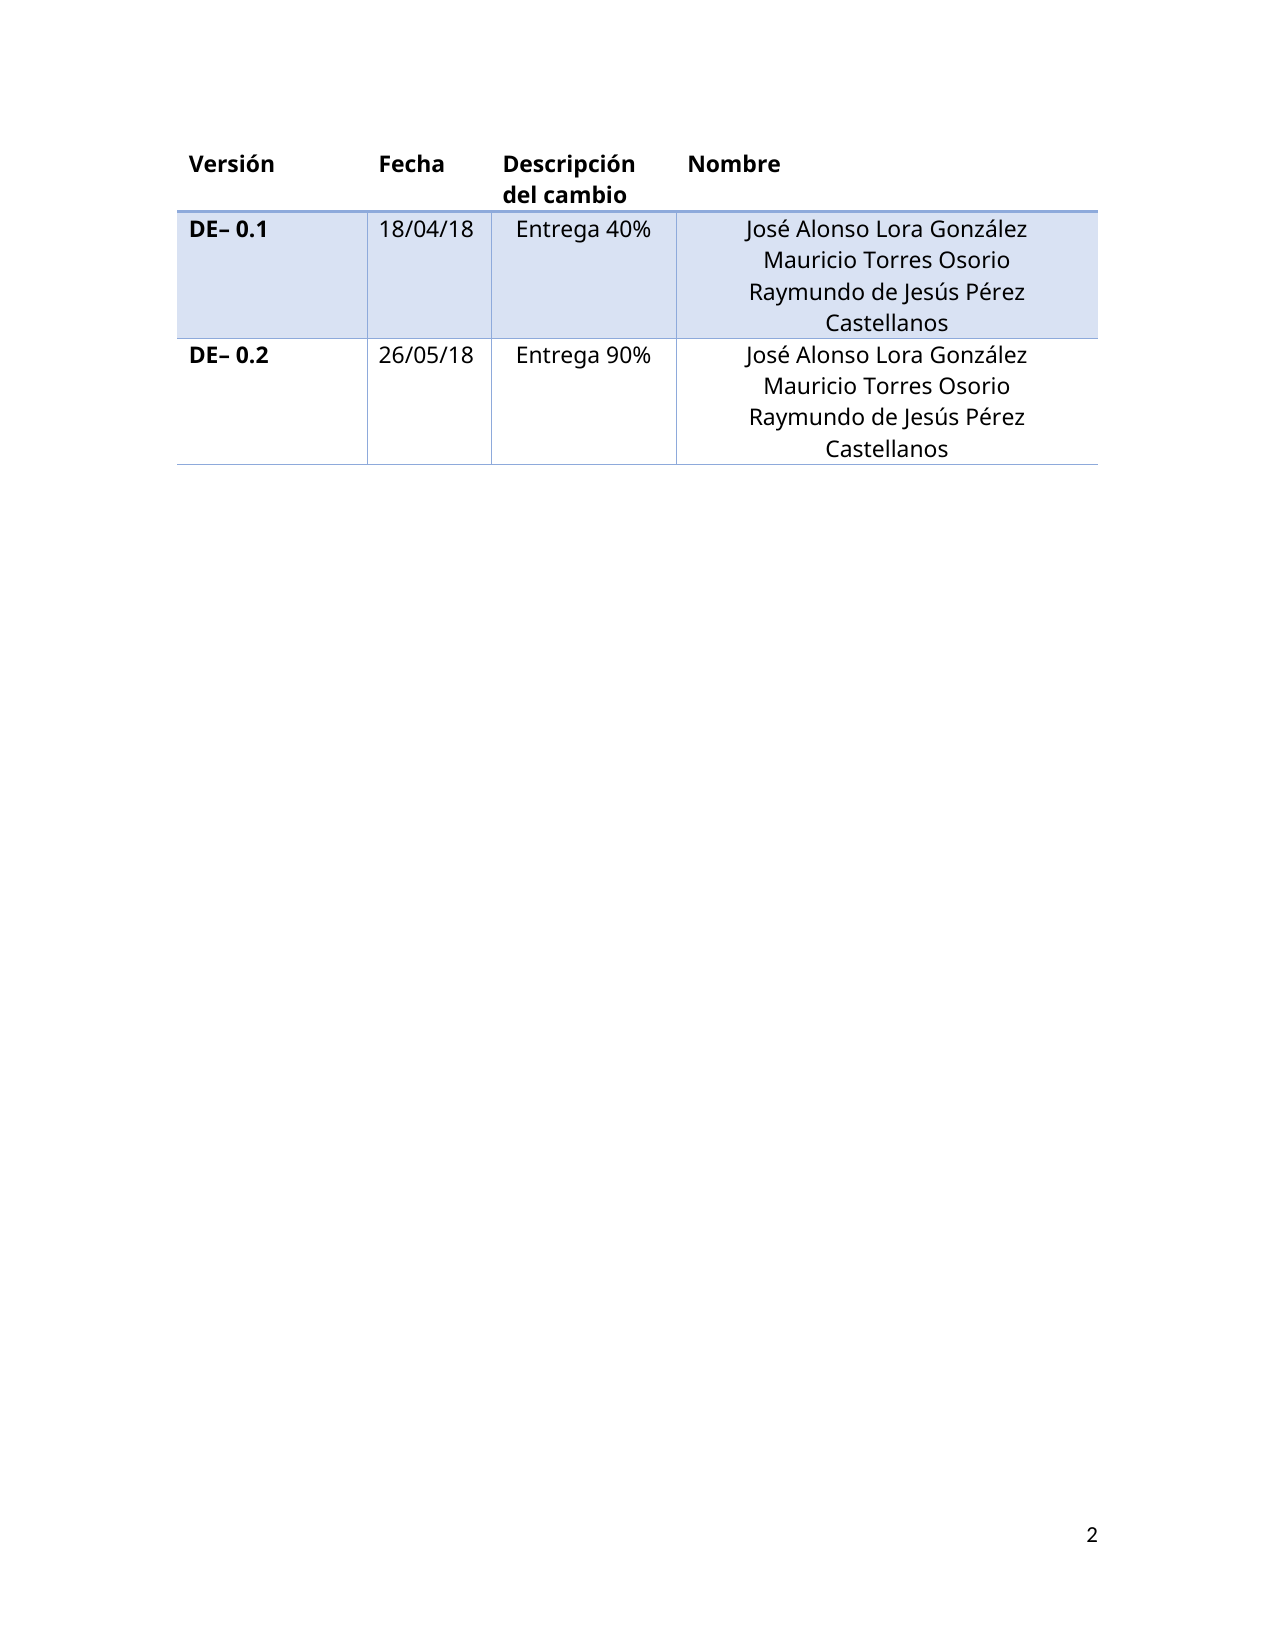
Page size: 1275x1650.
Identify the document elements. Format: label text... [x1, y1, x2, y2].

table_cell 18/04/18 [368, 213, 491, 338]
table_header Nombre [676, 148, 1098, 210]
table_header Versión [177, 148, 367, 210]
table_cell Entrega 40% [492, 213, 676, 338]
table_cell DE– 0.2 [177, 339, 367, 464]
table_cell José Alonso Lora González Mauricio Torres Osorio Raymundo de Jesús Pérez Castellanos [677, 213, 1098, 338]
table_cell Entrega 90% [492, 339, 676, 464]
table_header Descripción del cambio [491, 148, 676, 210]
table_cell José Alonso Lora González Mauricio Torres Osorio Raymundo de Jesús Pérez Castellanos [677, 339, 1098, 464]
table_header Fecha [367, 148, 491, 210]
table_cell DE– 0.1 [177, 213, 367, 338]
table_cell 26/05/18 [368, 339, 491, 464]
